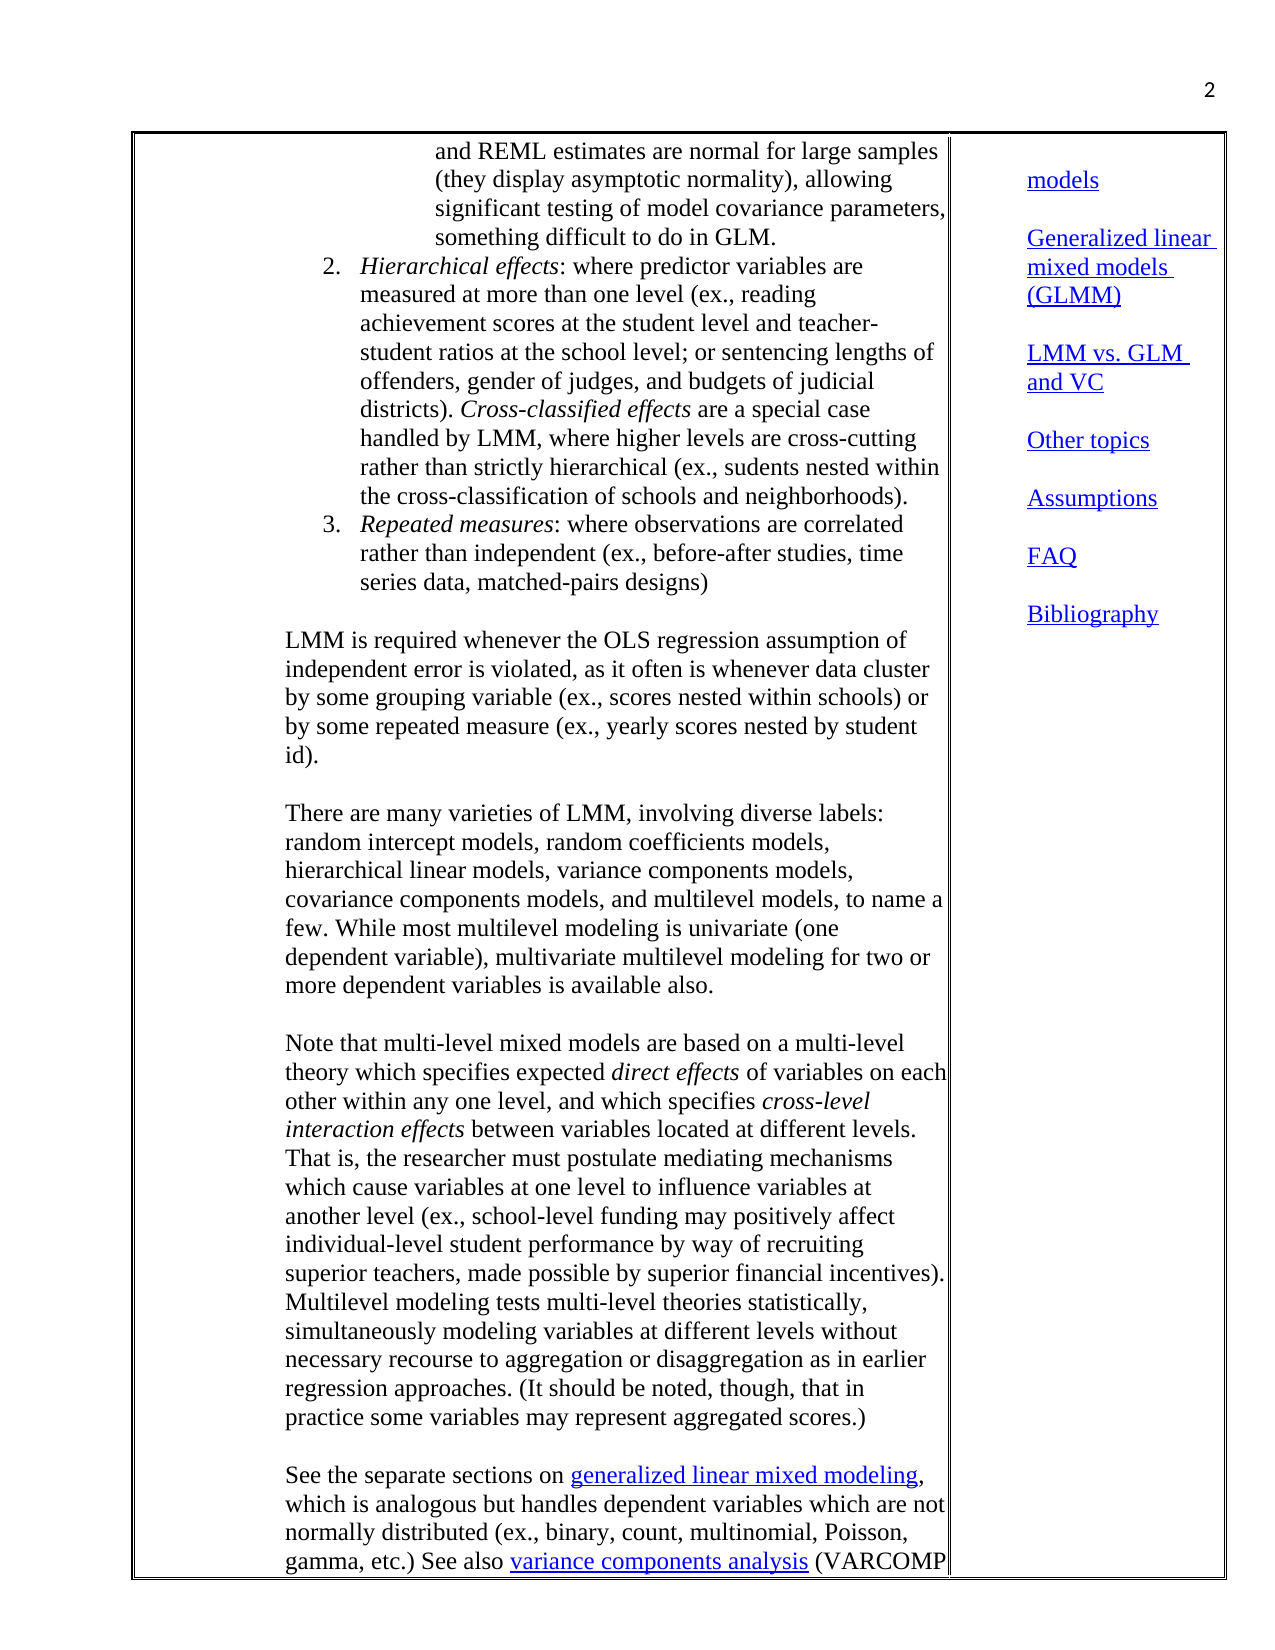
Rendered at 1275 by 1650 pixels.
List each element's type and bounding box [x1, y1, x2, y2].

table_header [950, 134, 1224, 1577]
table_header [135, 134, 949, 1577]
